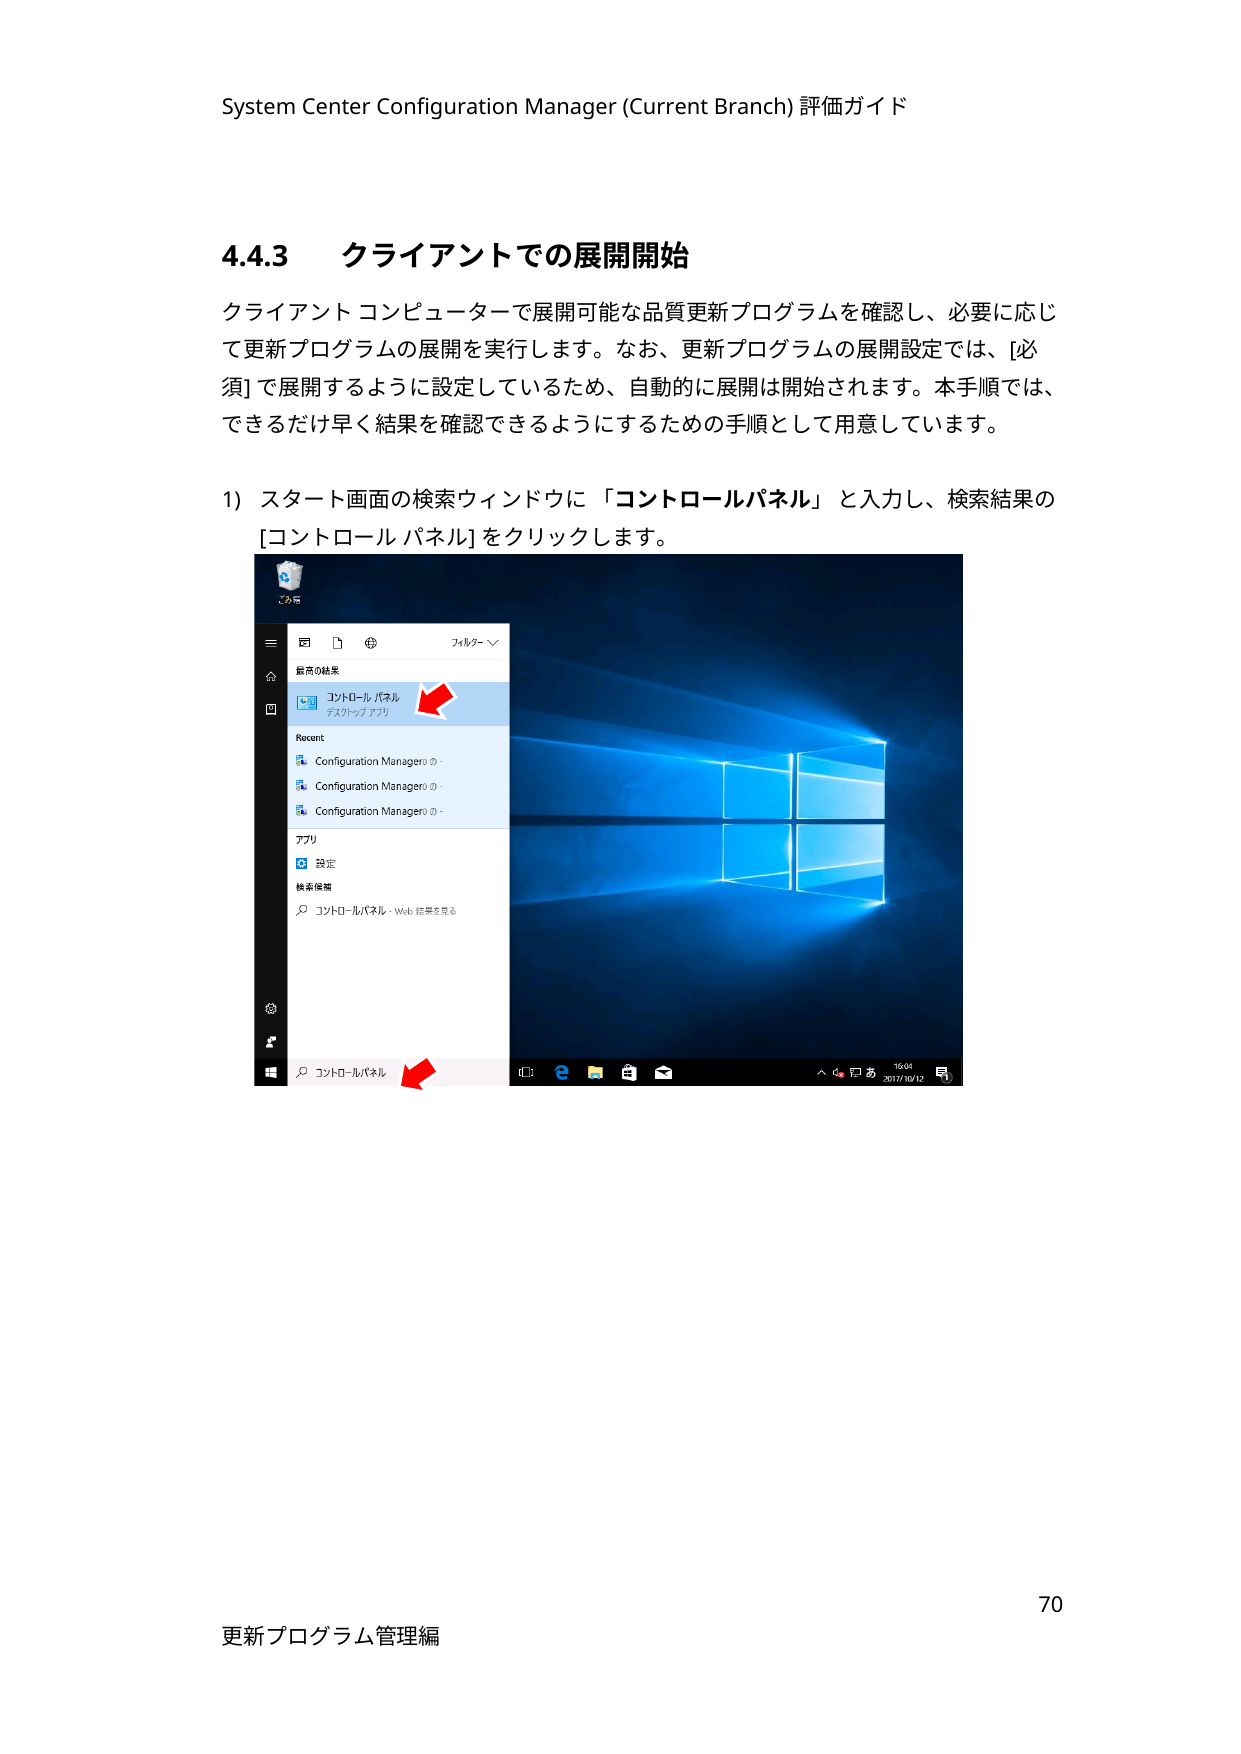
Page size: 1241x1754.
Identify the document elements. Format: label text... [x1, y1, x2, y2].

text クライアント コンピューターで展開可能な品質更新プログラムを確認し、必要に応じて更新プログラムの展開を実行します。なお、更新プログラムの展開設定では、[必須] で展開するように設定しているため、自動的に展開は開始されます。本手順では、できるだけ早く結果を確認できるようにするための手順として用意しています。 [222, 292, 1063, 442]
subtitle クライアントでの展開開始 [222, 217, 1063, 292]
list スタート画面の検索ウィンドウに 「コントロールパネル」 と入力し、検索結果の [コントロール パネル] をクリックします。 [222, 479, 1063, 554]
picture [254, 554, 963, 1086]
